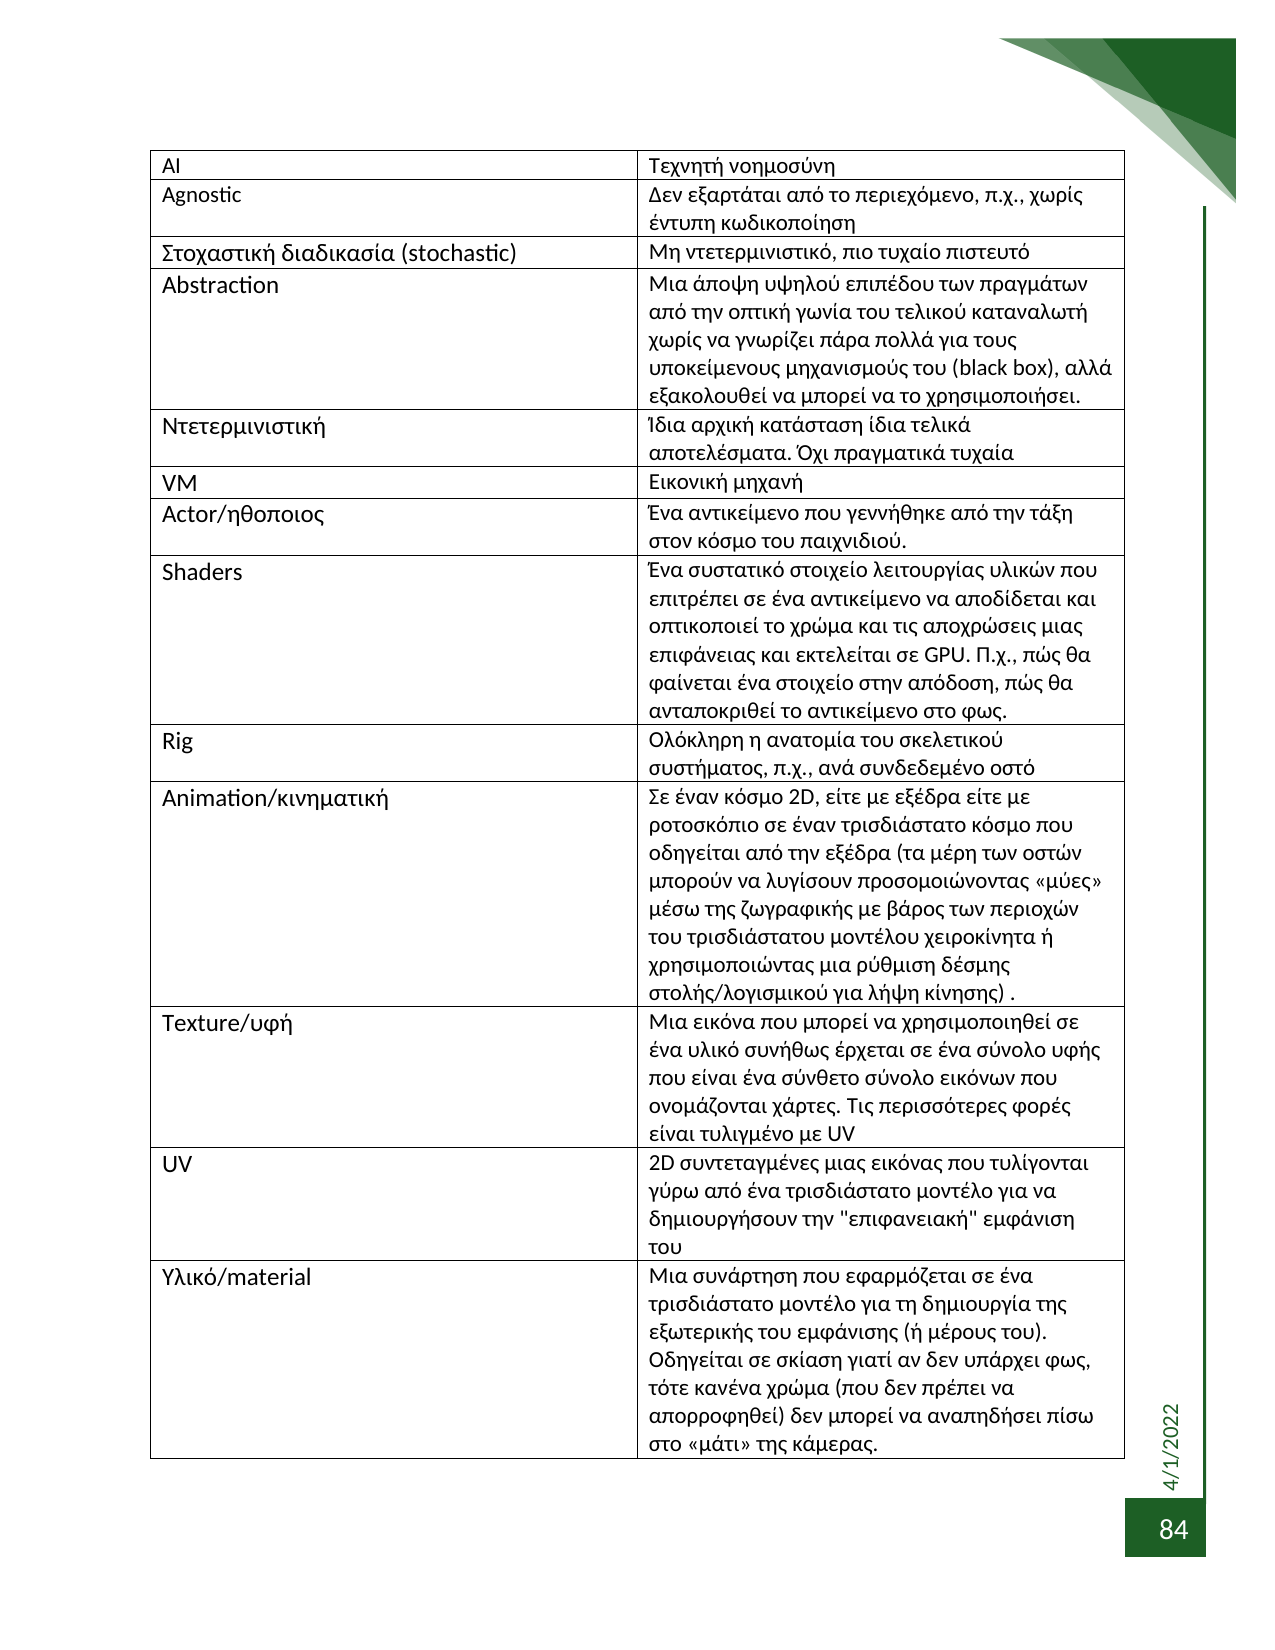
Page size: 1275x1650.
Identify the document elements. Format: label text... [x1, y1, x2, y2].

table_cell Εικονική μηχανή [638, 467, 1124, 497]
picture [997, 38, 1236, 204]
table_cell Μια συνάρτηση που εφαρμόζεται σε ένα τρισδιάστατο μοντέλο για τη δημιουργία της εξωτερικής του εμφάνισης (ή μέρους του). Οδηγείται σε σκίαση γιατί αν δεν υπάρχει φως, τότε κανένα χρώμα (που δεν πρέπει να απορροφηθεί) δεν μπορεί να αναπηδήσει πίσω στο «μάτι» της κάμερας. [638, 1261, 1124, 1457]
table_cell Abstraction [151, 269, 637, 409]
table_cell Texture/υφή [151, 1007, 637, 1147]
table_cell Μια άποψη υψηλού επιπέδου των πραγμάτων από την οπτική γωνία του τελικού καταναλωτή χωρίς να γνωρίζει πάρα πολλά για τους υποκείμενους μηχανισμούς του (black box), αλλά εξακολουθεί να μπορεί να το χρησιμοποιήσει. [638, 269, 1124, 409]
table_cell Agnostic [151, 180, 637, 236]
table_cell VM [151, 467, 637, 497]
table_cell Δεν εξαρτάται από το περιεχόμενο, π.χ., χωρίς έντυπη κωδικοποίηση [638, 180, 1124, 236]
table_cell Στοχαστική διαδικασία (stochastic) [151, 237, 637, 268]
table_cell Shaders [151, 556, 637, 724]
table_cell Ένα αντικείμενο που γεννήθηκε από την τάξη στον κόσμο του παιχνιδιού. [638, 499, 1124, 554]
table_cell Ολόκληρη η ανατομία του σκελετικού συστήματος, π.χ., ανά συνδεδεμένο οστό [638, 725, 1124, 781]
table_cell Μια εικόνα που μπορεί να χρησιμοποιηθεί σε ένα υλικό συνήθως έρχεται σε ένα σύνολο υφής που είναι ένα σύνθετο σύνολο εικόνων που ονομάζονται χάρτες. Τις περισσότερες φορές είναι τυλιγμένο με UV [638, 1007, 1124, 1147]
table_cell Actor/ηθοποιος [151, 499, 637, 554]
table_cell Ίδια αρχική κατάσταση ίδια τελικά αποτελέσματα. Όχι πραγματικά τυχαία [638, 410, 1124, 466]
table_cell 2D συντεταγμένες μιας εικόνας που τυλίγονται γύρω από ένα τρισδιάστατο μοντέλο για να δημιουργήσουν την "επιφανειακή" εμφάνιση του [638, 1148, 1124, 1260]
table_cell Animation/κινηματική [151, 782, 637, 1006]
table_cell Ντετερμινιστική [151, 410, 637, 466]
table_cell Υλικό/material [151, 1261, 637, 1457]
table_cell UV [151, 1148, 637, 1260]
table_cell Σε έναν κόσμο 2D, είτε με εξέδρα είτε με ροτοσκόπιο σε έναν τρισδιάστατο κόσμο που οδηγείται από την εξέδρα (τα μέρη των οστών μπορούν να λυγίσουν προσομοιώνοντας «μύες» μέσω της ζωγραφικής με βάρος των περιοχών του τρισδιάστατου μοντέλου χειροκίνητα ή χρησιμοποιώντας μια ρύθμιση δέσμης στολής/λογισμικού για λήψη κίνησης) . [638, 782, 1124, 1006]
table_cell Μη ντετερμινιστικό, πιο τυχαίο πιστευτό [638, 237, 1124, 268]
table_cell Rig [151, 725, 637, 781]
table_cell AI [151, 151, 637, 179]
table_cell Ένα συστατικό στοιχείο λειτουργίας υλικών που επιτρέπει σε ένα αντικείμενο να αποδίδεται και οπτικοποιεί το χρώμα και τις αποχρώσεις μιας επιφάνειας και εκτελείται σε GPU. Π.χ., πώς θα φαίνεται ένα στοιχείο στην απόδοση, πώς θα ανταποκριθεί το αντικείμενο στο φως. [638, 556, 1124, 724]
table_cell Τεχνητή νοημοσύνη [638, 151, 1124, 179]
